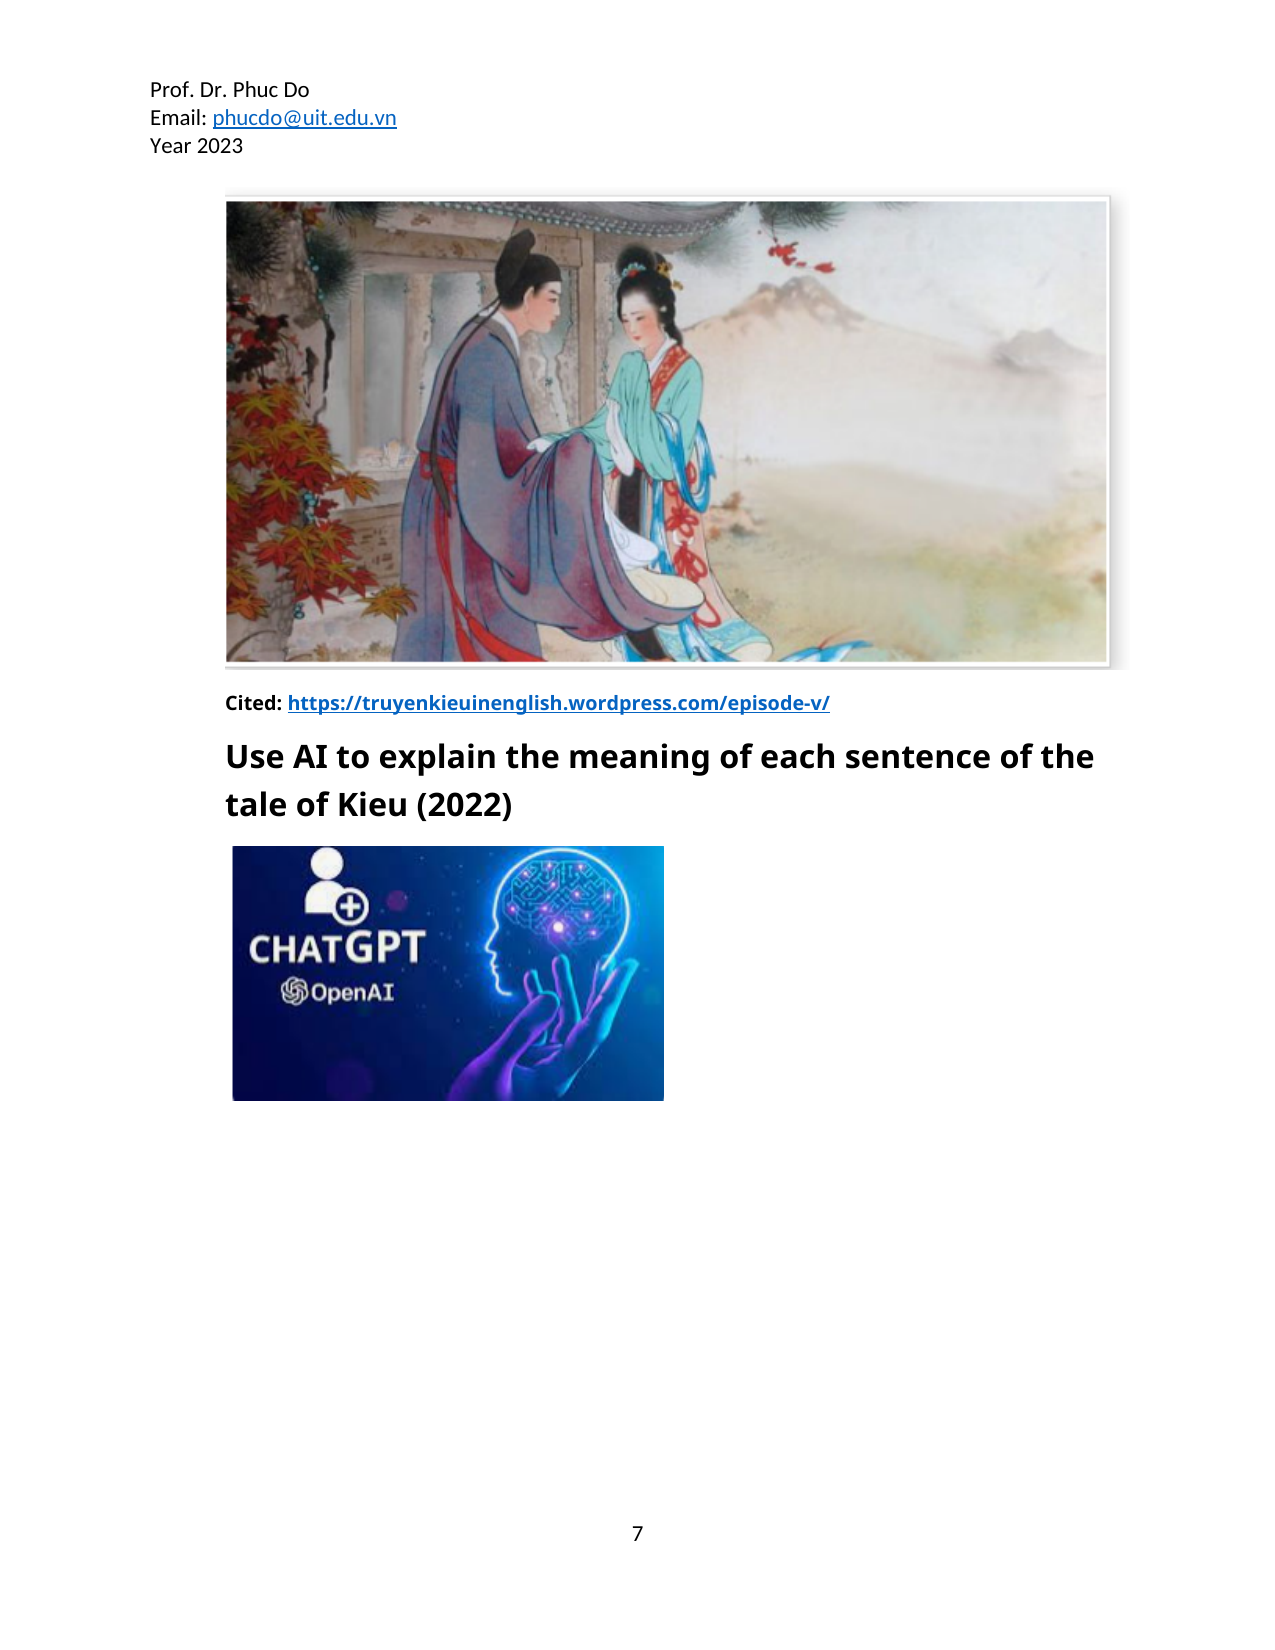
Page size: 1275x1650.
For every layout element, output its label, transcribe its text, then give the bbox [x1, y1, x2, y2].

text Use AI to explain the meaning of each sentence of the tale of Kieu (2022) [225, 734, 1125, 826]
picture [225, 846, 664, 1101]
picture [225, 187, 1130, 670]
text Cited: https://truyenkieuinenglish.wordpress.com/episode-v/ [225, 689, 1125, 716]
